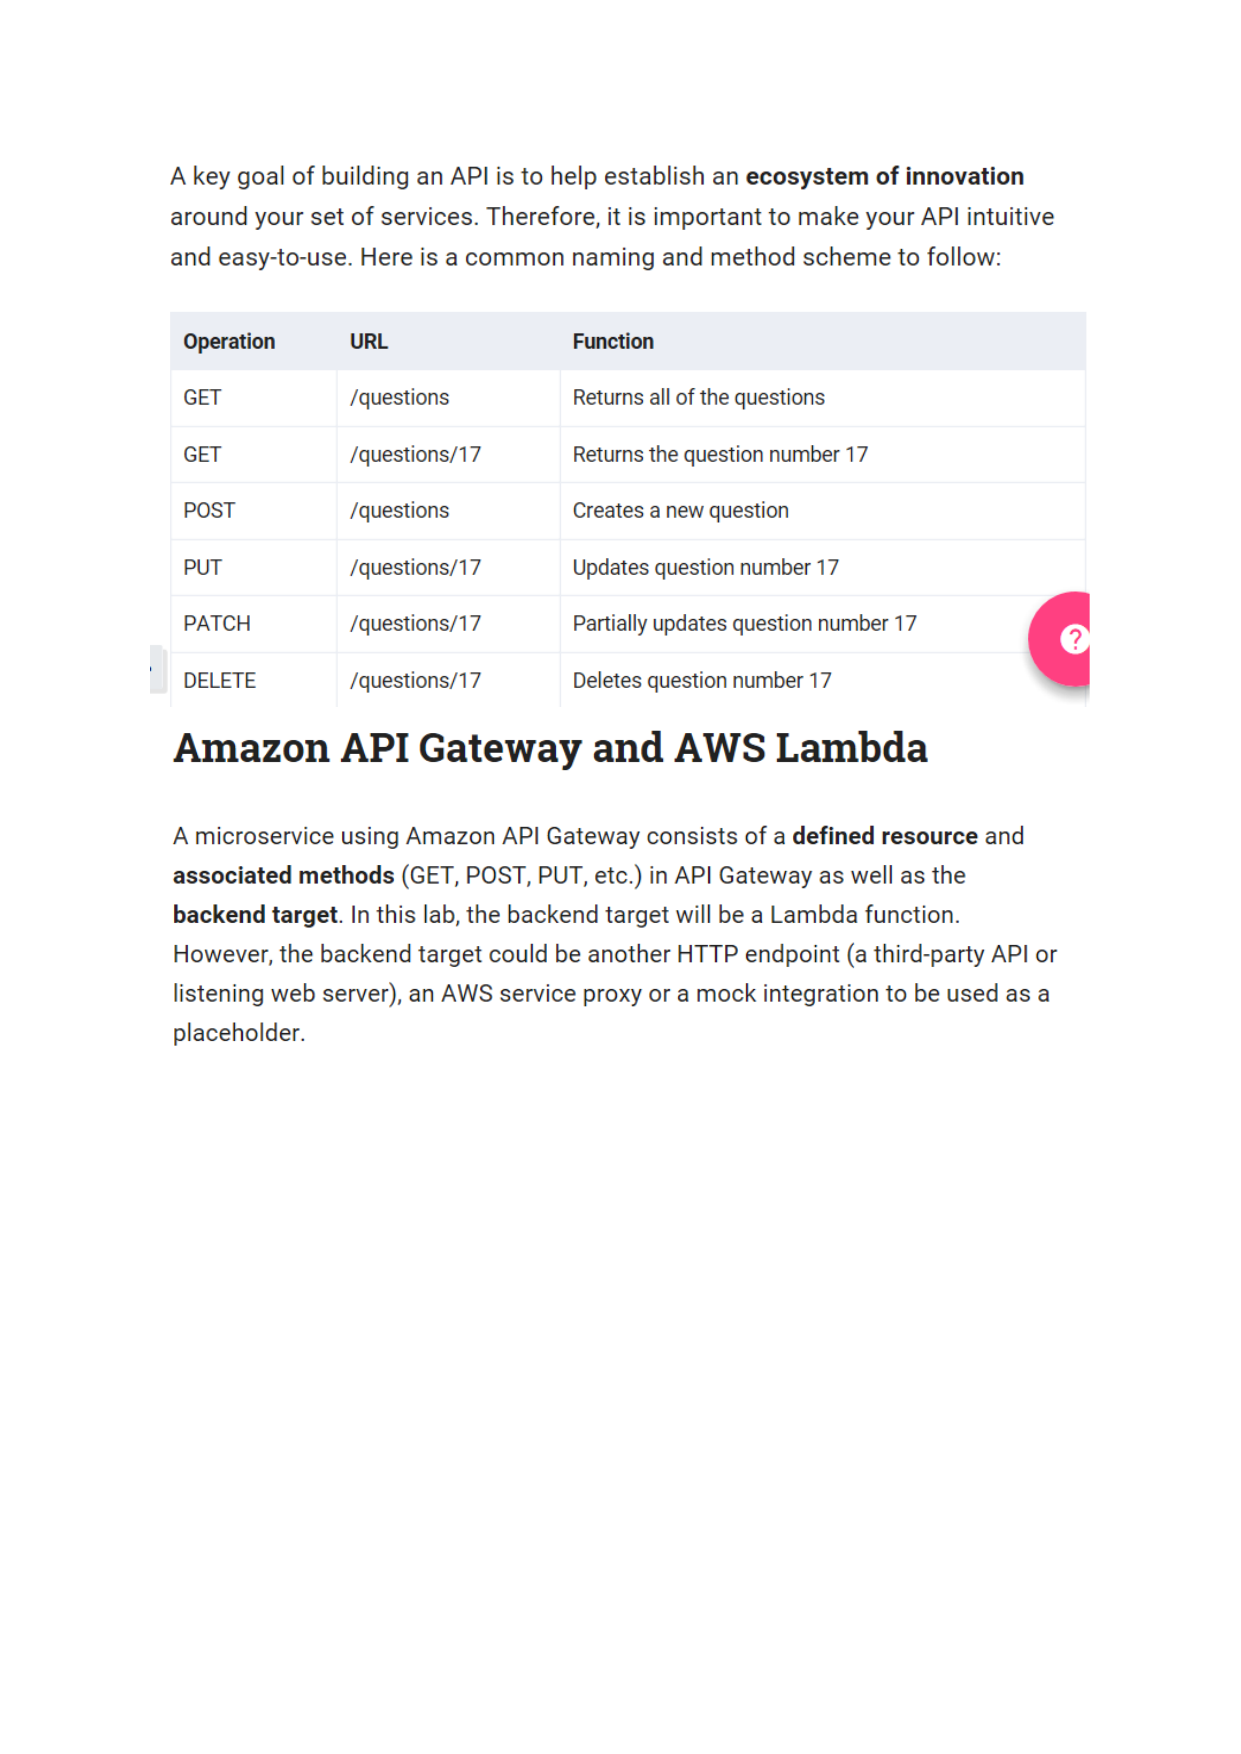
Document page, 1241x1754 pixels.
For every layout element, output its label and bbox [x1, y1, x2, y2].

picture [150, 150, 1090, 707]
picture [150, 711, 1090, 1055]
